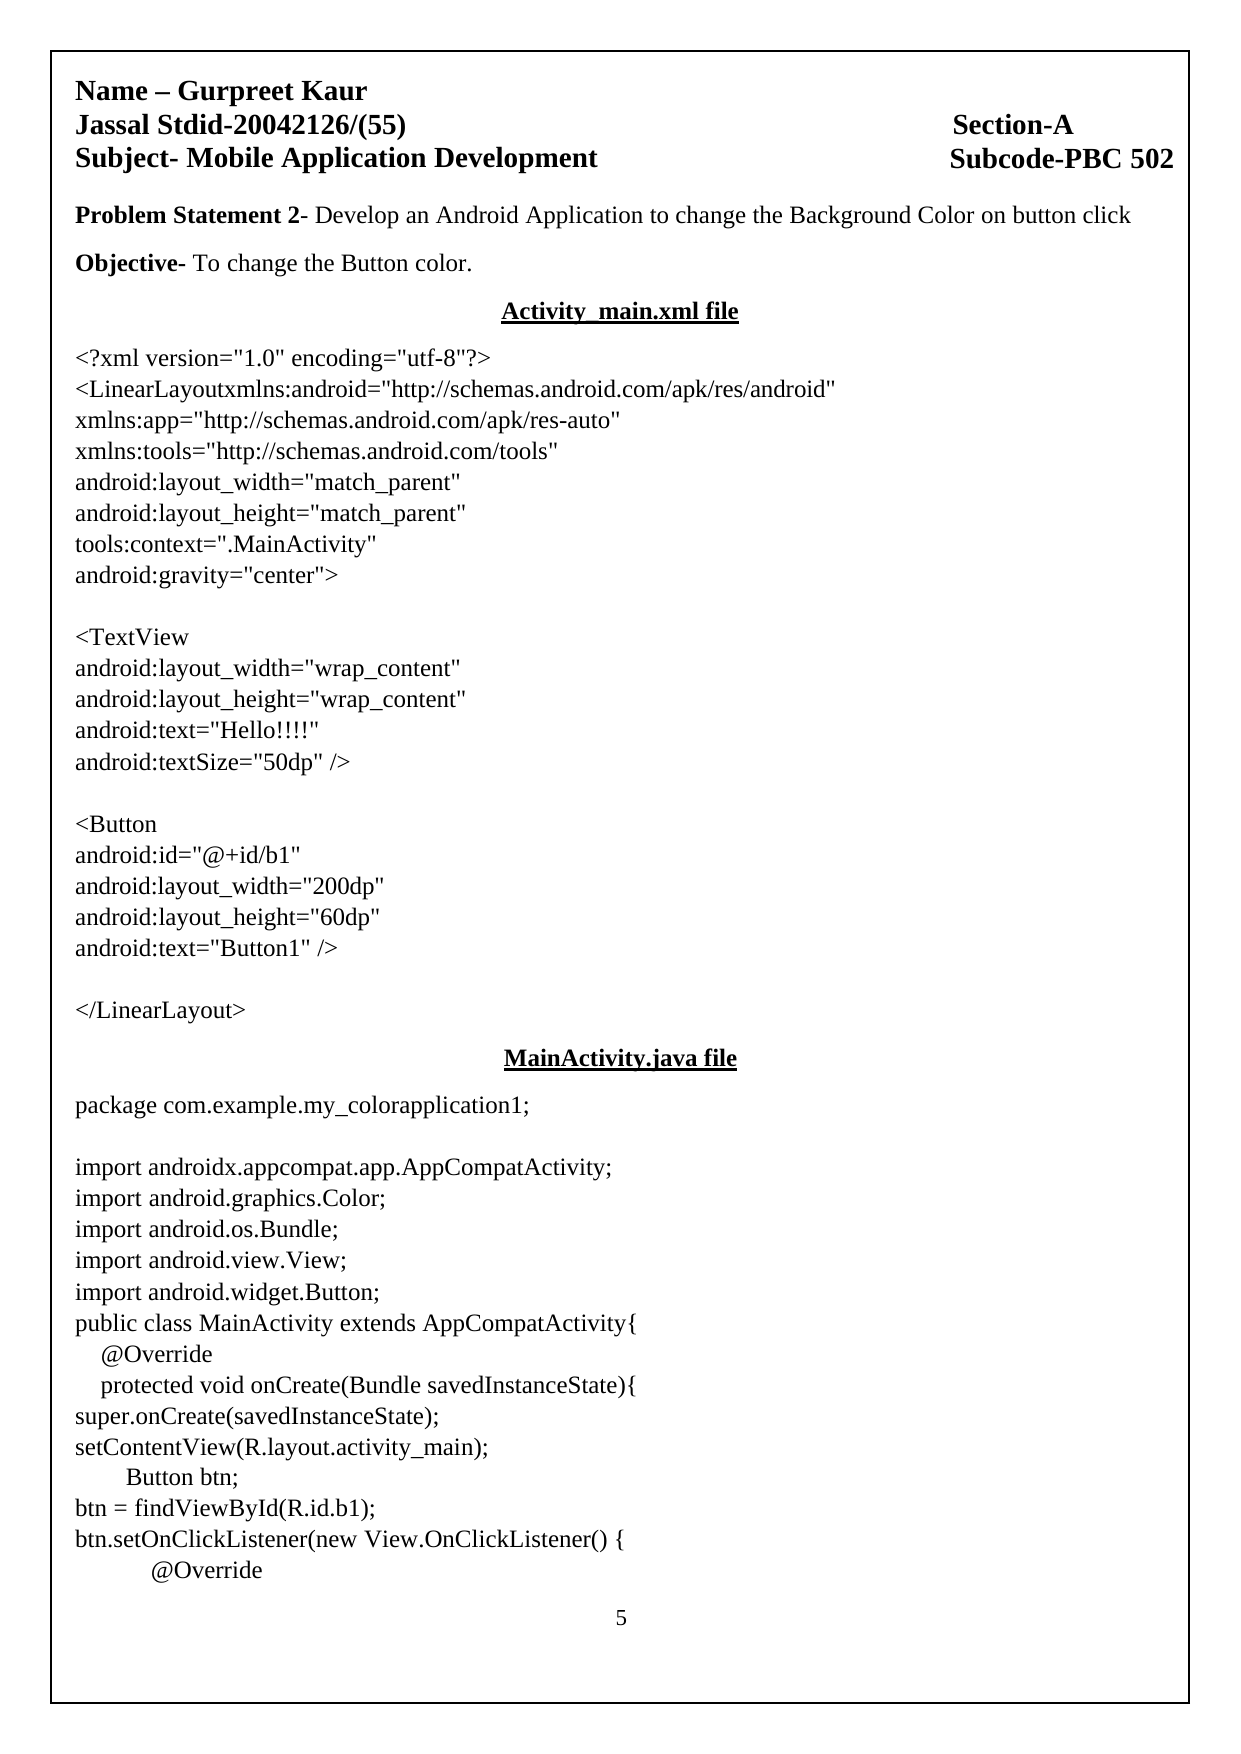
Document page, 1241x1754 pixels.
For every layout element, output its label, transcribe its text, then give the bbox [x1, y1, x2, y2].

text <TextView android:layout_width="wrap_content" android:layout_height="wrap_content" android:text="Hello!!!!" android:textSize="50dp" /> [75, 622, 468, 775]
text protected void onCreate(Bundle savedInstanceState){ super.onCreate(savedInstanceState); setContentView(R.layout.activity_main); [75, 1370, 639, 1461]
text <Button android:id="@+id/b1" android:layout_width="200dp" android:layout_height="60dp" android:text="Button1" /> [75, 809, 387, 962]
text Problem Statement 2- Develop an Android Application to change the Background Color on button click [75, 200, 1178, 229]
text import androidx.appcompat.app.AppCompatActivity; import android.graphics.Color; [75, 1152, 614, 1212]
text import android.os.Bundle; import android.view.View; import android.widget.Button; [75, 1214, 381, 1305]
text btn = findViewById(R.id.b1); btn.setOnClickListener(new View.OnClickListener() { [75, 1493, 646, 1553]
text tools:context=".MainActivity" android:gravity="center"> [75, 529, 468, 589]
subtitle Activity_main.xml file [64, 296, 1175, 324]
text public class MainActivity extends AppCompatActivity{ @Override [75, 1308, 646, 1367]
text package com.example.my_colorapplication1; [75, 1090, 1178, 1119]
text Objective- To change the Button color. [75, 248, 1178, 276]
subtitle MainActivity.java file [64, 1043, 1176, 1072]
text @Override [151, 1556, 1178, 1584]
text </LinearLayout> [75, 995, 1178, 1024]
text Button btn; [126, 1463, 1178, 1492]
text <LinearLayoutxmlns:android="http://schemas.android.com/apk/res/android" xmlns:app="http://schemas.android.com/apk/res-auto" xmlns:tools="http://schemas.android.com/tools" android:layout_width="match_parent" android:layout_height="match_parent" [75, 374, 842, 527]
text <?xml version="1.0" encoding="utf-8"?> [75, 343, 1178, 372]
